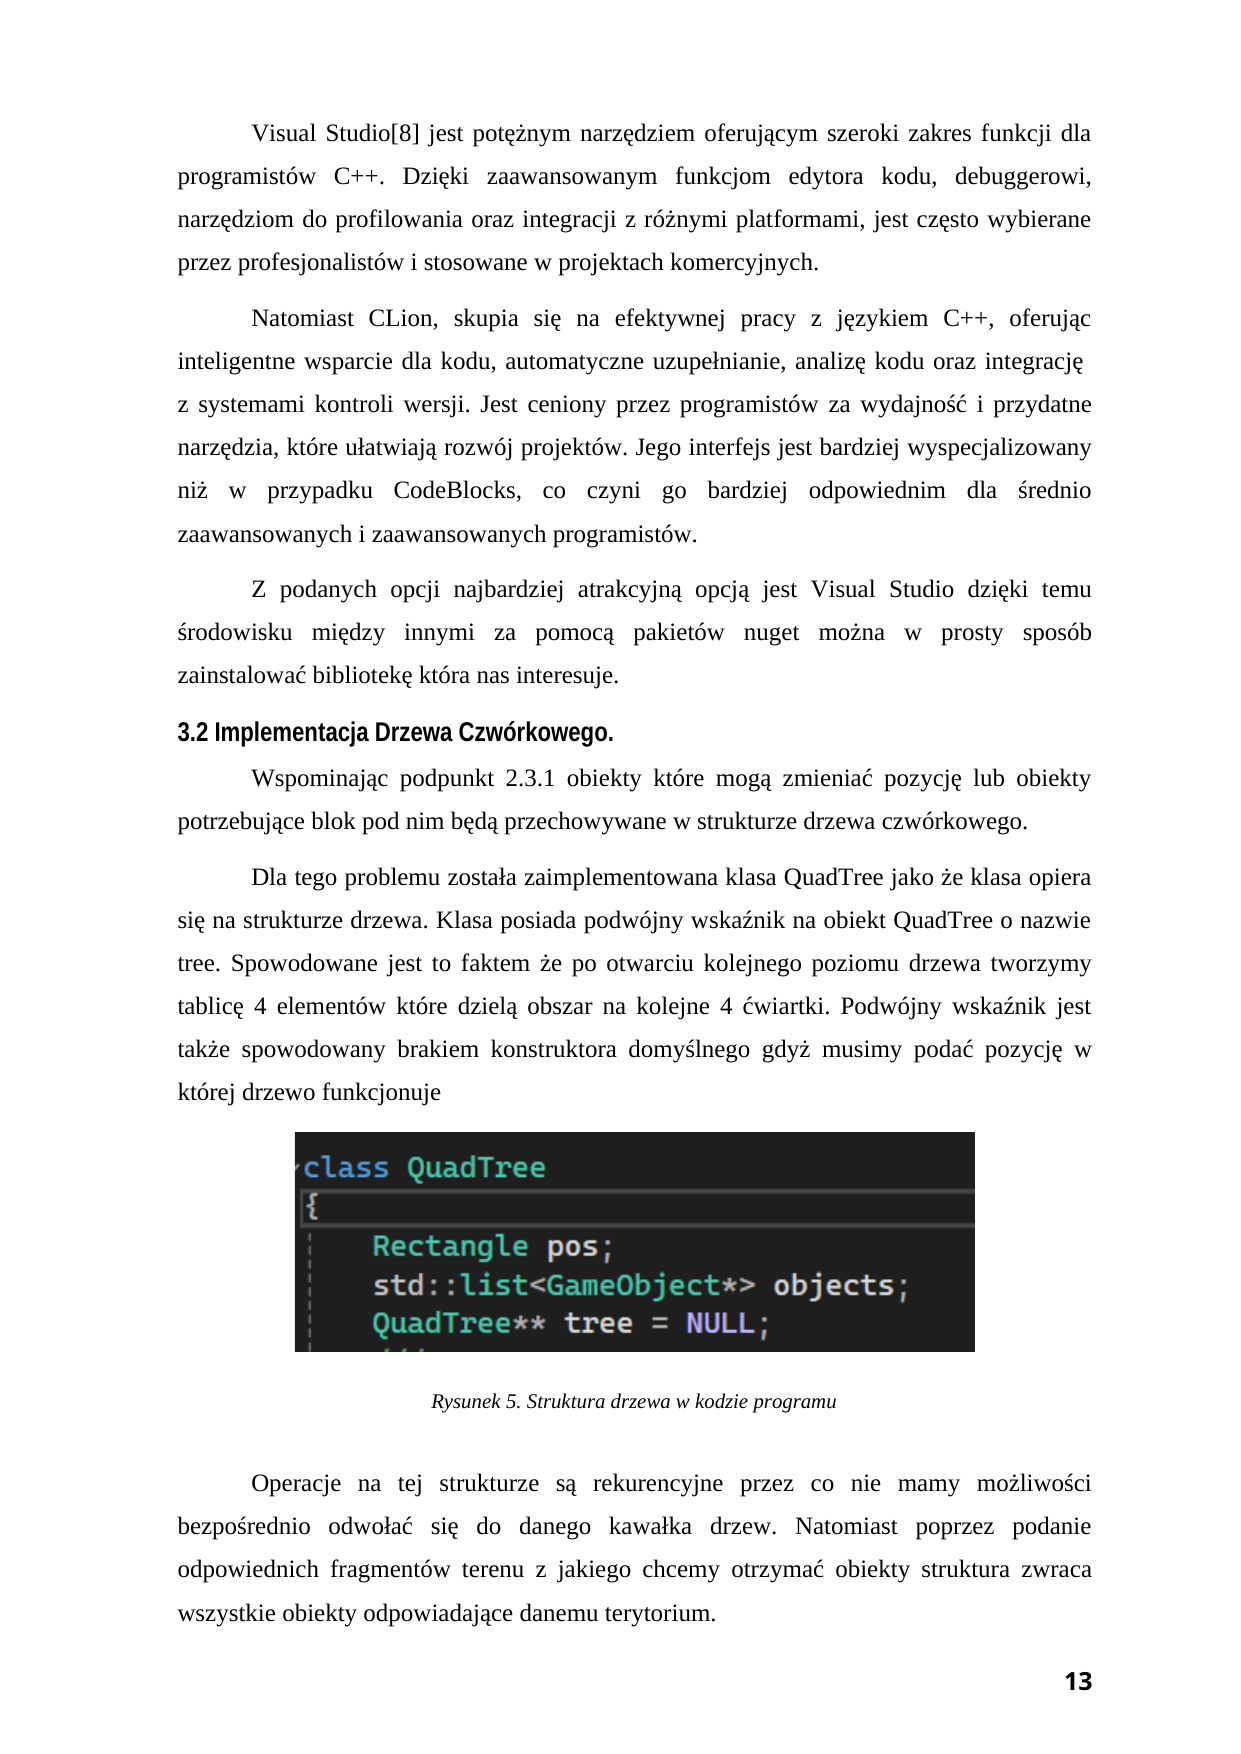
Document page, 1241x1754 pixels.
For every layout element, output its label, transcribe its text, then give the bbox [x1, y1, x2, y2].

subtitle Dla tego problemu została zaimplementowana klasa QuadTree jako że klasa opiera się na strukturze drzewa. Klasa posiada podwójny wskaźnik na obiekt QuadTree o nazwie tree. Spowodowane jest to faktem że po otwarciu kolejnego poziomu drzewa tworzymy tablicę 4 elementów które dzielą obszar na kolejne 4 ćwiartki. Podwójny wskaźnik jest także spowodowany brakiem konstruktora domyślnego gdyż musimy podać pozycję w której drzewo funkcjonuje [177, 862, 1092, 1106]
subtitle Z podanych opcji najbardziej atrakcyjną opcją jest Visual Studio dzięki temu środowisku między innymi za pomocą pakietów nuget można w prosty sposób zainstalować bibliotekę która nas interesuje. [177, 574, 1092, 689]
subtitle Natomiast CLion, skupia się na efektywnej pracy z językiem C++, oferując inteligentne wsparcie dla kodu, automatyczne uzupełnianie, analizę kodu oraz integrację z systemami kontroli wersji. Jest ceniony przez programistów za wydajność i przydatne narzędzia, które ułatwiają rozwój projektów. Jego interfejs jest bardziej wyspecjalizowany niż w przypadku CodeBlocks, co czyni go bardziej odpowiednim dla średnio zaawansowanych i zaawansowanych programistów. [177, 303, 1092, 547]
text 3.2 Implementacja Drzewa Czwórkowego. [177, 716, 1092, 747]
subtitle Wspominając podpunkt 2.3.1 obiekty które mogą zmieniać pozycję lub obiekty potrzebujące blok pod nim będą przechowywane w strukturze drzewa czwórkowego. [177, 763, 1092, 835]
text Rysunek 5. Struktura drzewa w kodzie programu [177, 1388, 1092, 1413]
picture [294, 1132, 975, 1352]
subtitle Operacje na tej strukturze są rekurencyjne przez co nie mamy możliwości bezpośrednio odwołać się do danego kawałka drzew. Natomiast poprzez podanie odpowiednich fragmentów terenu z jakiego chcemy otrzymać obiekty struktura zwraca wszystkie obiekty odpowiadające danemu terytorium. [177, 1468, 1092, 1626]
subtitle Visual Studio[8] jest potężnym narzędziem oferującym szeroki zakres funkcji dla programistów C++. Dzięki zaawansowanym funkcjom edytora kodu, debuggerowi, narzędziom do profilowania oraz integracji z różnymi platformami, jest często wybierane przez profesjonalistów i stosowane w projektach komercyjnych. [177, 118, 1092, 276]
